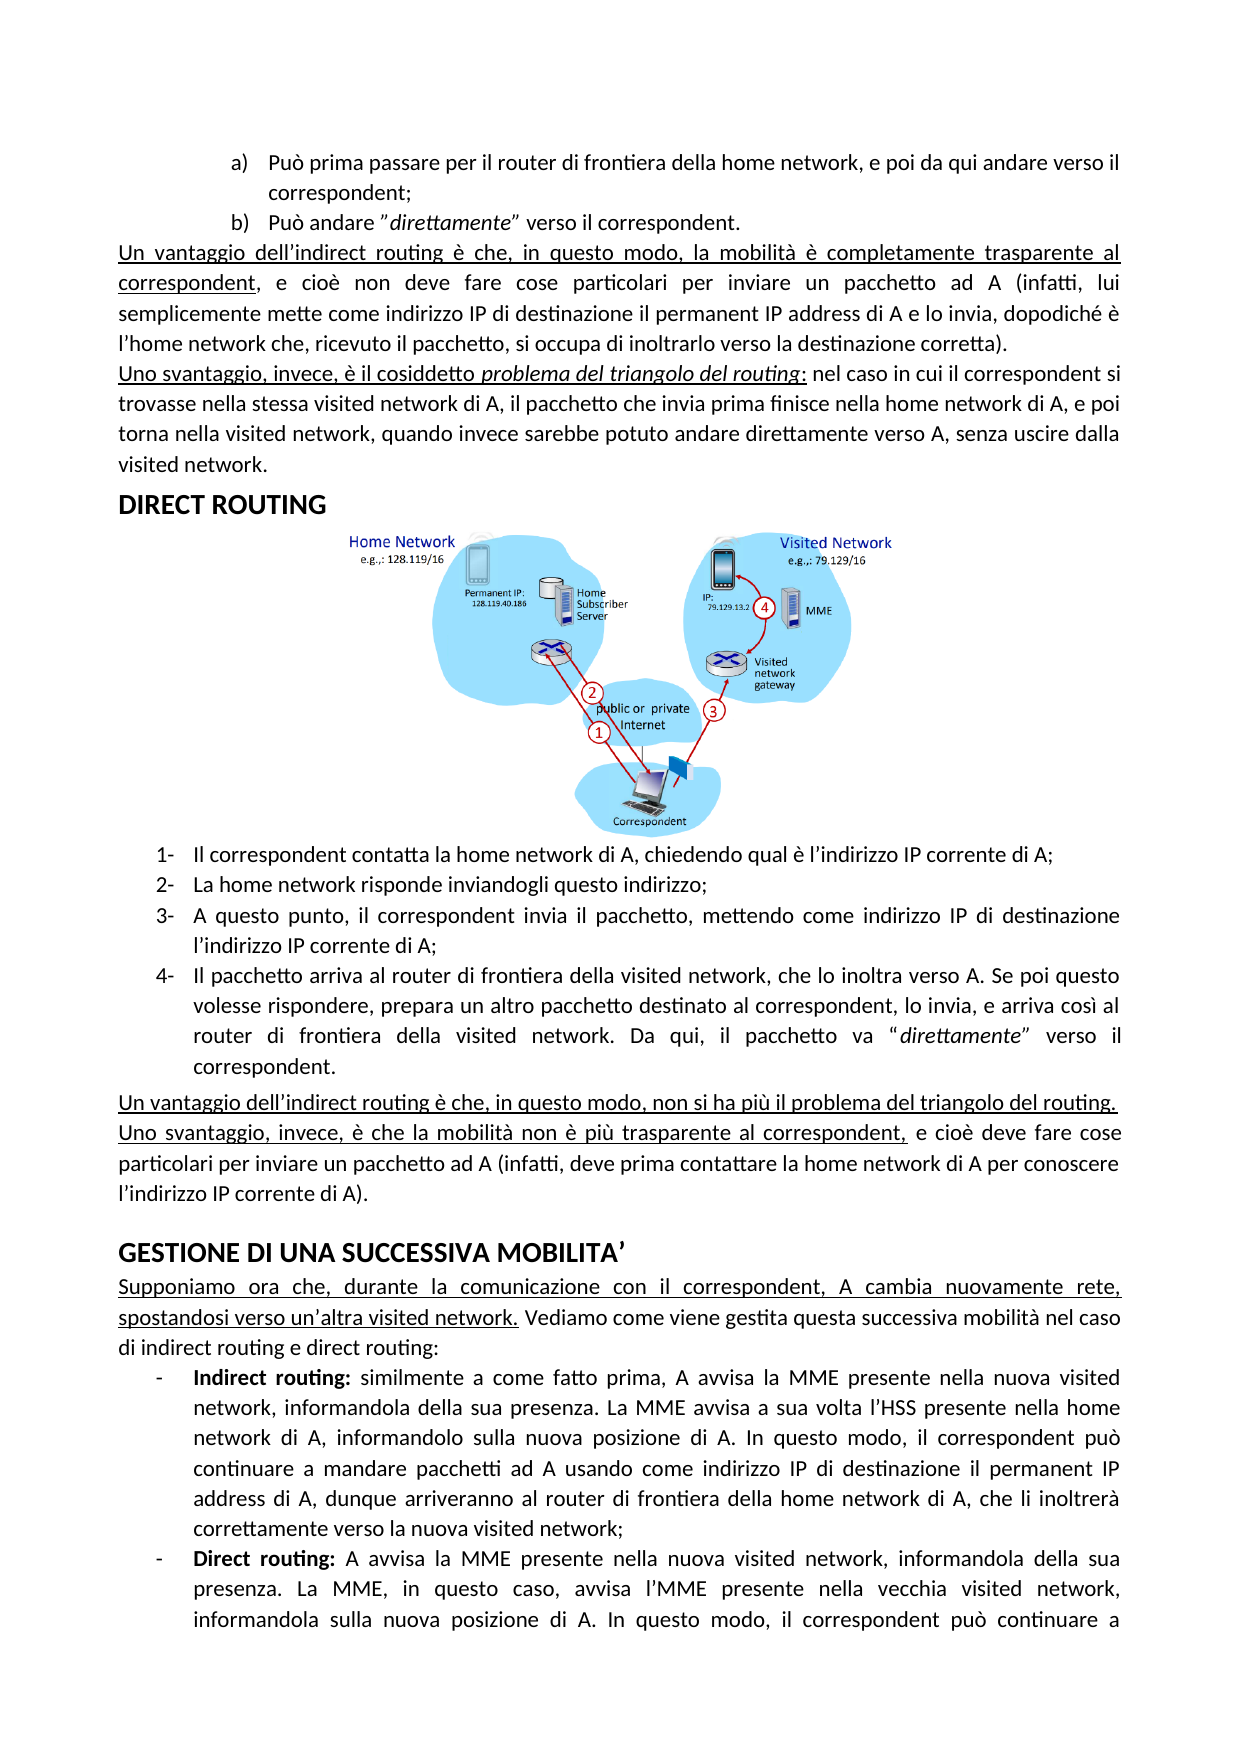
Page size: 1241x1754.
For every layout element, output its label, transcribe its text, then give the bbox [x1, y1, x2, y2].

list A questo punto, il correspondent invia il pacchetto, mettendo come indirizzo IP di destinazione l’indirizzo IP corrente di A; [156, 901, 1122, 959]
text Un vantaggio dell’indirect routing è che, in questo modo, non si ha più il problema del triangolo del routing. [118, 1088, 1122, 1116]
list Indirect routing: similmente a come fatto prima, A avvisa la MME presente nella nuova visited network, informandola della sua presenza. La MME avvisa a sua volta l’HSS presente nella home network di A, informandolo sulla nuova posizione di A. In questo modo, il correspondent può continuare a mandare pacchetti ad A usando come indirizzo IP di destinazione il permanent IP address di A, dunque arriveranno al router di frontiera della home network di A, che li inoltrerà correttamente verso la nuova visited network; [156, 1363, 1122, 1542]
list Il correspondent contatta la home network di A, chiedendo qual è l’indirizzo IP corrente di A; [156, 840, 1122, 868]
text Supponiamo ora che, durante la comunicazione con il correspondent, A cambia nuovamente rete, spostandosi verso un’altra visited network. Vediamo come viene gestita questa successiva mobilità nel caso di indirect routing e direct routing: [118, 1272, 1122, 1297]
list La home network risponde inviandogli questo indirizzo; [156, 871, 1122, 898]
picture [346, 530, 894, 839]
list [156, 1544, 1122, 1633]
text Supponiamo ora che, durante la comunicazione con il correspondent, A cambia nuovamente rete, spostandosi verso un’altra visited network. Vediamo come viene gestita questa successiva mobilità nel caso di indirect routing e direct routing: [118, 1298, 1122, 1361]
text GESTIONE DI UNA SUCCESSIVA MOBILITA’ [118, 1234, 1122, 1270]
text Uno svantaggio, invece, è che la mobilità non è più trasparente al correspondent, e cioè deve fare cose particolari per inviare un pacchetto ad A (infatti, deve prima contattare la home network di A per conoscere l’indirizzo IP corrente di A). [118, 1118, 1122, 1207]
text DIRECT ROUTING [118, 486, 1122, 522]
text Uno svantaggio, invece, è il cosiddetto problema del triangolo del routing: nel caso in cui il correspondent si trovasse nella stessa visited network di A, il pacchetto che invia prima finisce nella home network di A, e poi torna nella visited network, quando invece sarebbe potuto andare direttamente verso A, senza uscire dalla visited network. [118, 359, 1122, 478]
list Può prima passare per il router di frontiera della home network, e poi da qui andare verso il correspondent; [231, 148, 1122, 206]
text Un vantaggio dell’indirect routing è che, in questo modo, la mobilità è completamente trasparente al correspondent, e cioè non deve fare cose particolari per inviare un pacchetto ad A (infatti, lui semplicemente mette come indirizzo IP di destinazione il permanent IP address di A e lo invia, dopodiché è l’home network che, ricevuto il pacchetto, si occupa di inoltrarlo verso la destinazione corretta). [118, 238, 1122, 357]
list Può andare ”direttamente” verso il correspondent. [231, 208, 1122, 236]
list Il pacchetto arriva al router di frontiera della visited network, che lo inoltra verso A. Se poi questo volesse rispondere, prepara un altro pacchetto destinato al correspondent, lo invia, e arriva così al router di frontiera della visited network. Da qui, il pacchetto va “direttamente” verso il correspondent. [156, 961, 1122, 1080]
